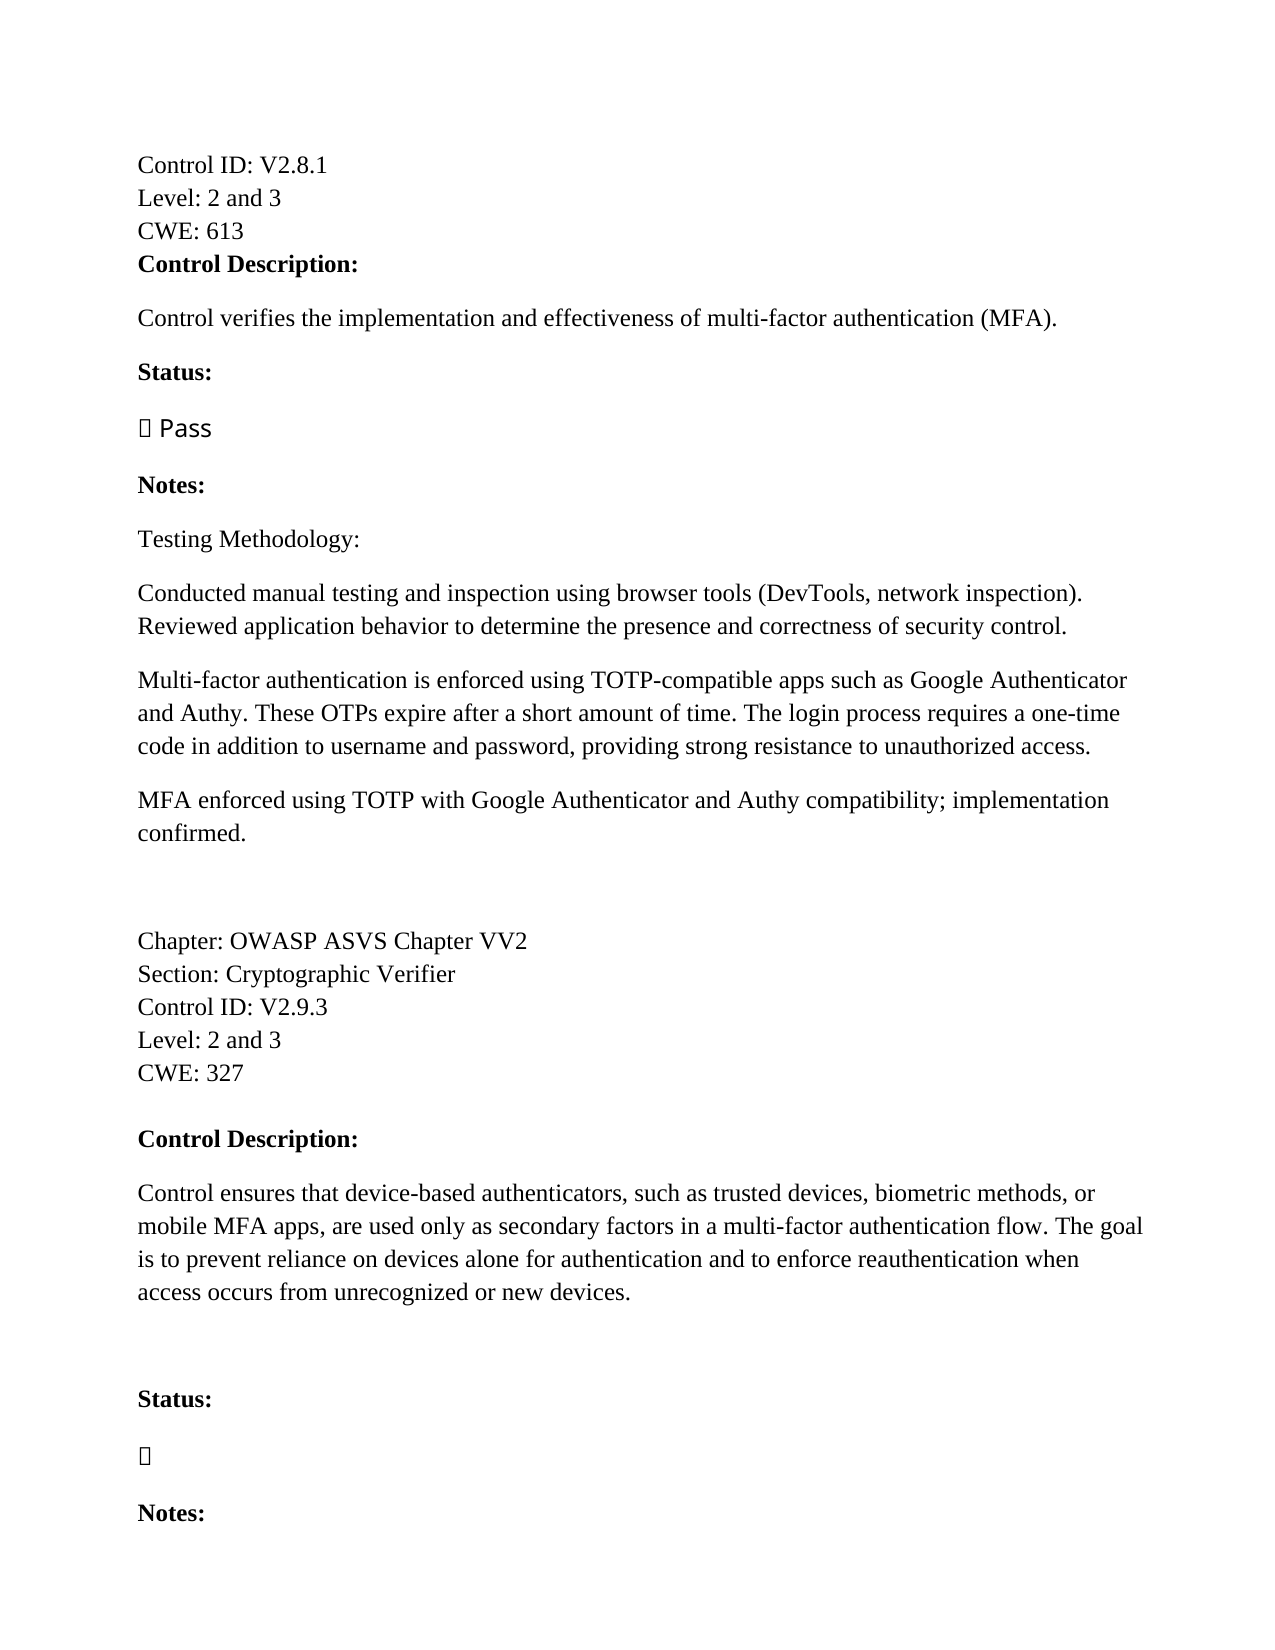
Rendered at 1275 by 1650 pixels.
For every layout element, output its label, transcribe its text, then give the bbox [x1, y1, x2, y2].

text Notes: [137, 471, 1146, 499]
text Level: 2 and 3 [137, 183, 1146, 212]
text Status: [137, 1384, 1146, 1413]
text Notes: [137, 1498, 1146, 1527]
text MFA enforced using TOTP with Google Authenticator and Authy compatibility; implementation confirmed. [137, 785, 1146, 847]
text Control ID: V2.9.3 [137, 992, 1146, 1021]
text Testing Methodology: [137, 524, 1146, 553]
text CWE: 327 [137, 1058, 1146, 1087]
text Level: 2 and 3 [137, 1025, 1146, 1054]
text Section: Cryptographic Verifier [137, 959, 1146, 988]
text Control ensures that device-based authenticators, such as trusted devices, biometric methods, or mobile MFA apps, are used only as secondary factors in a multi-factor authentication flow. The goal is to prevent reliance on devices alone for authentication and to enforce reauthentication when access occurs from unrecognized or new devices. [137, 1178, 1146, 1306]
text Control verifies the implementation and effectiveness of multi-factor authentication (MFA). [137, 303, 1146, 332]
text Control ID: V2.8.1 [137, 150, 1146, 179]
text Control Description: [137, 249, 1146, 278]
text Control Description: [137, 1124, 1146, 1153]
text CWE: 613 [137, 216, 1146, 245]
text Multi-factor authentication is enforced using TOTP-compatible apps such as Google Authenticator and Authy. These OTPs expire after a short amount of time. The login process requires a one-time code in addition to username and password, providing strong resistance to unauthorized access. [137, 665, 1146, 760]
text Status: [137, 357, 1146, 386]
text Conducted manual testing and inspection using browser tools (DevTools, network inspection). Reviewed application behavior to determine the presence and correctness of security control. [137, 578, 1146, 640]
text Chapter: OWASP ASVS Chapter VV2 [137, 926, 1146, 954]
